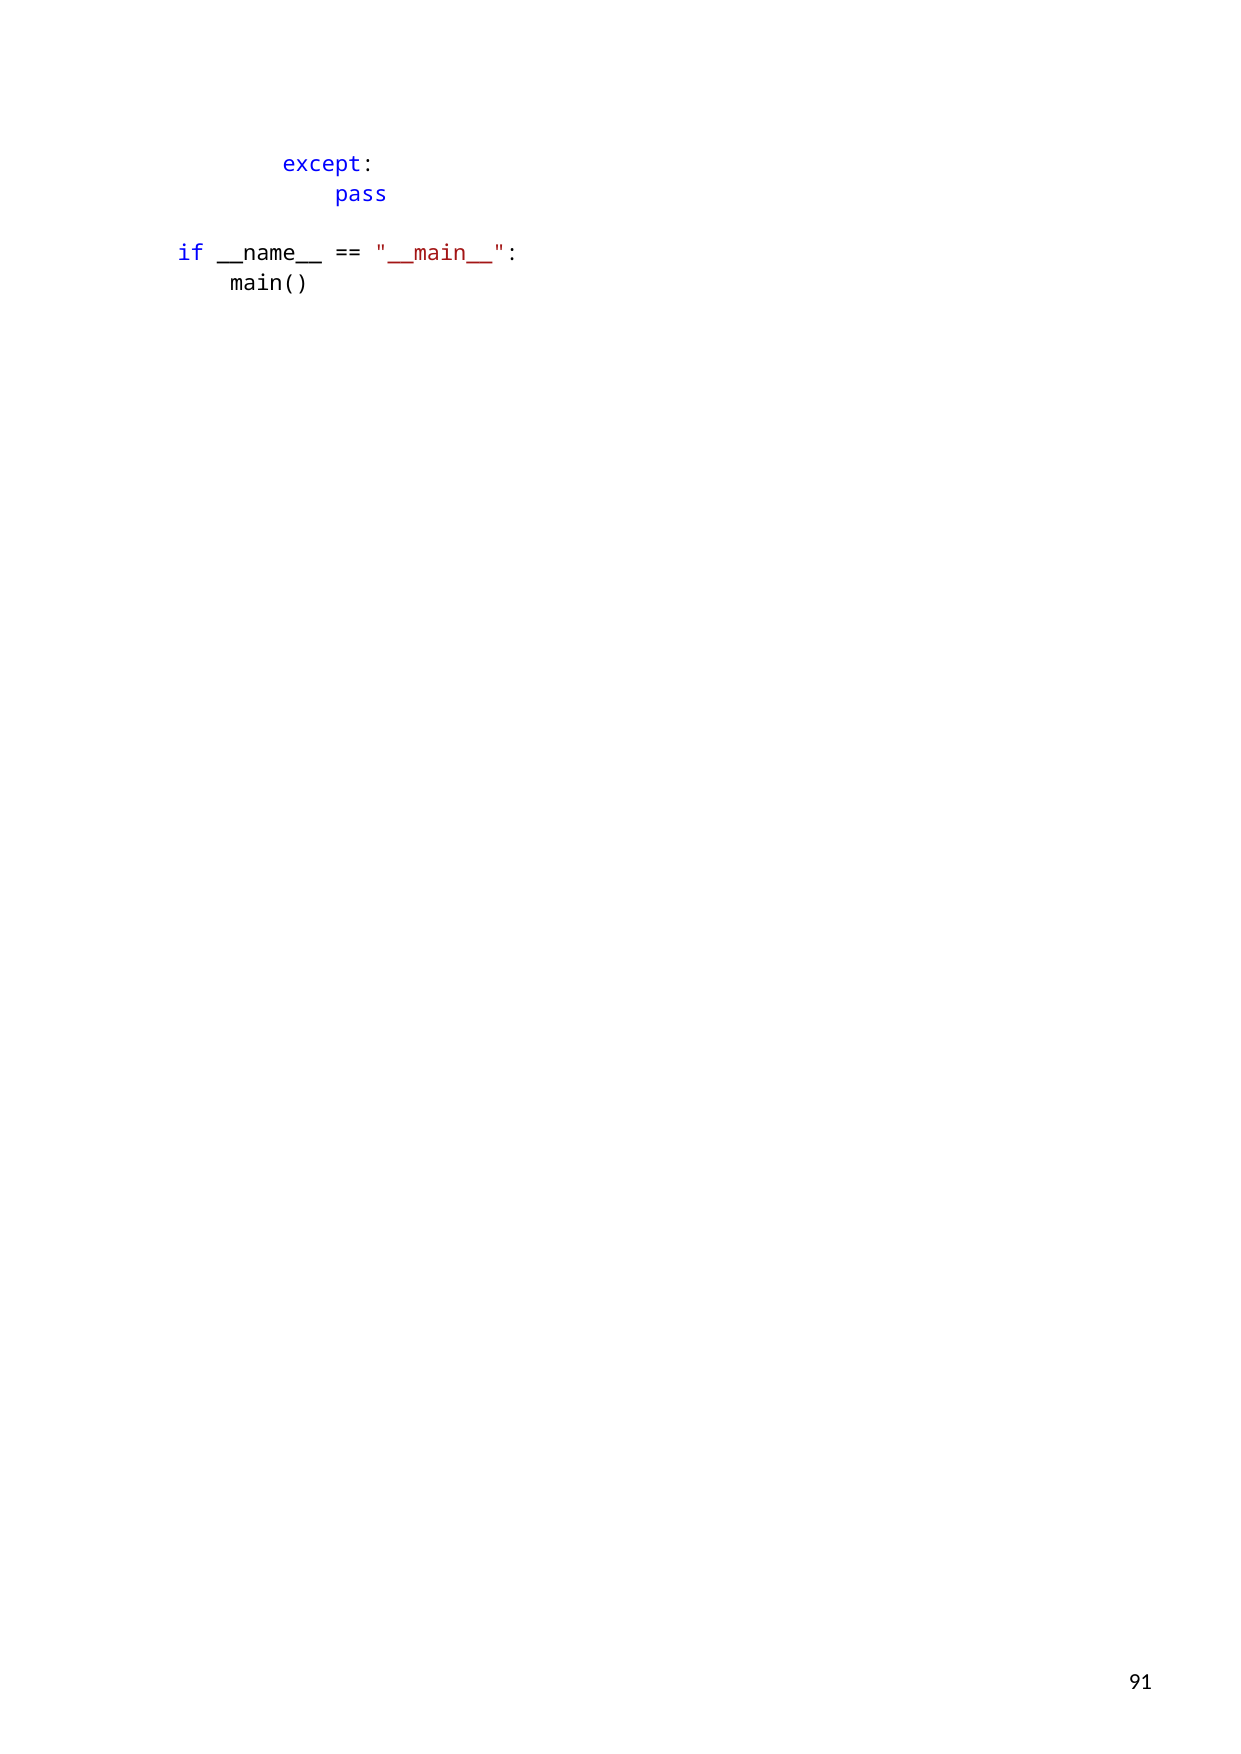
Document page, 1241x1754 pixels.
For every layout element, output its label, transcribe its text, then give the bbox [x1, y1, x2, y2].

text pass [177, 178, 1152, 207]
text except: [177, 148, 1152, 178]
text main() [177, 267, 1152, 297]
text if __name__ == "__main__": [177, 237, 1152, 267]
